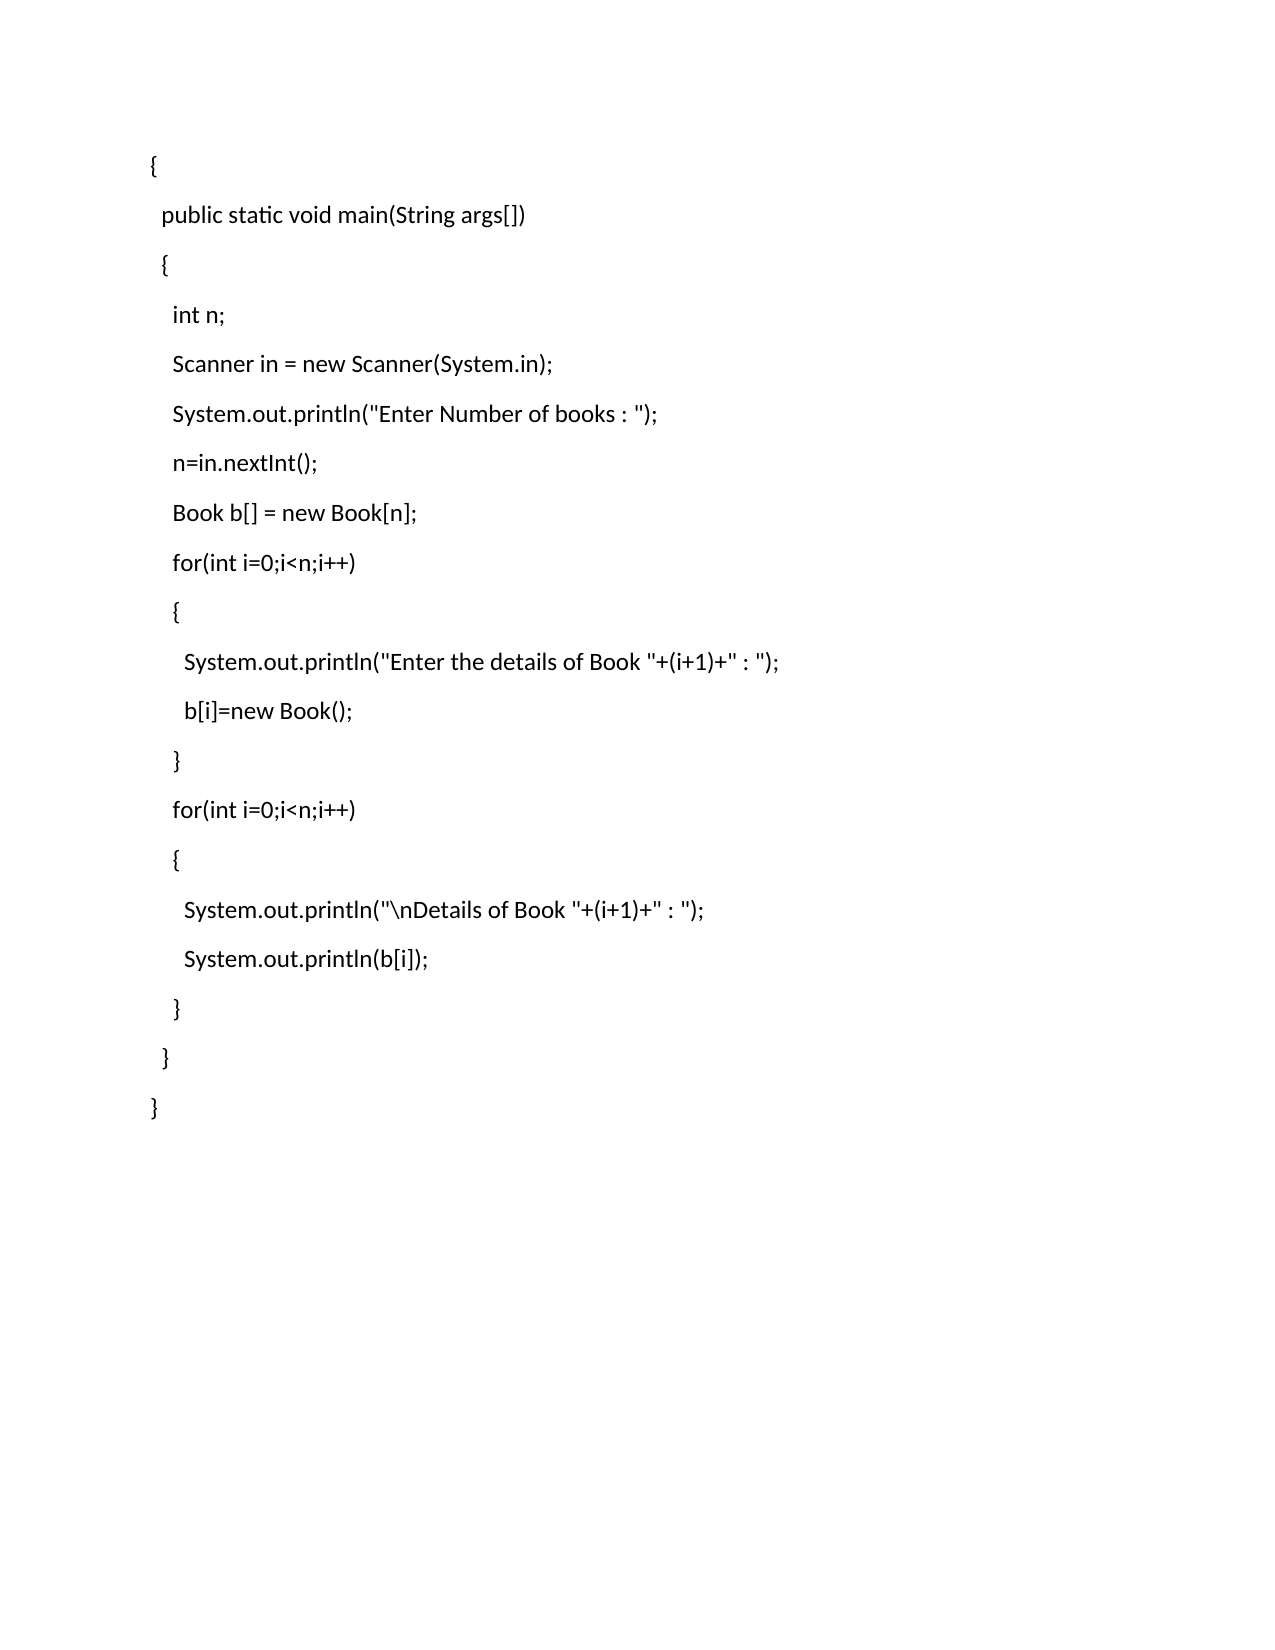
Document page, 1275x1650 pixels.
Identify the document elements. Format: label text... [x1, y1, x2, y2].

text { [150, 844, 1125, 875]
text for(int i=0;i<n;i++) [150, 794, 1125, 825]
text { [150, 150, 1125, 181]
text { [150, 249, 1125, 280]
text } [150, 1042, 1125, 1073]
text n=in.nextInt(); [150, 447, 1125, 478]
text b[i]=new Book(); [150, 695, 1125, 726]
text System.out.println(b[i]); [150, 943, 1125, 974]
text public static void main(String args[]) [150, 199, 1125, 230]
text System.out.println("\nDetails of Book "+(i+1)+" : "); [150, 894, 1125, 924]
text } [150, 745, 1125, 776]
text int n; [150, 299, 1125, 329]
text { [150, 596, 1125, 627]
text } [150, 993, 1125, 1023]
text } [150, 1092, 1125, 1123]
text Scanner in = new Scanner(System.in); [150, 348, 1125, 379]
text for(int i=0;i<n;i++) [150, 547, 1125, 577]
text System.out.println("Enter the details of Book "+(i+1)+" : "); [150, 646, 1125, 676]
text Book b[] = new Book[n]; [150, 497, 1125, 528]
text System.out.println("Enter Number of books : "); [150, 398, 1125, 428]
